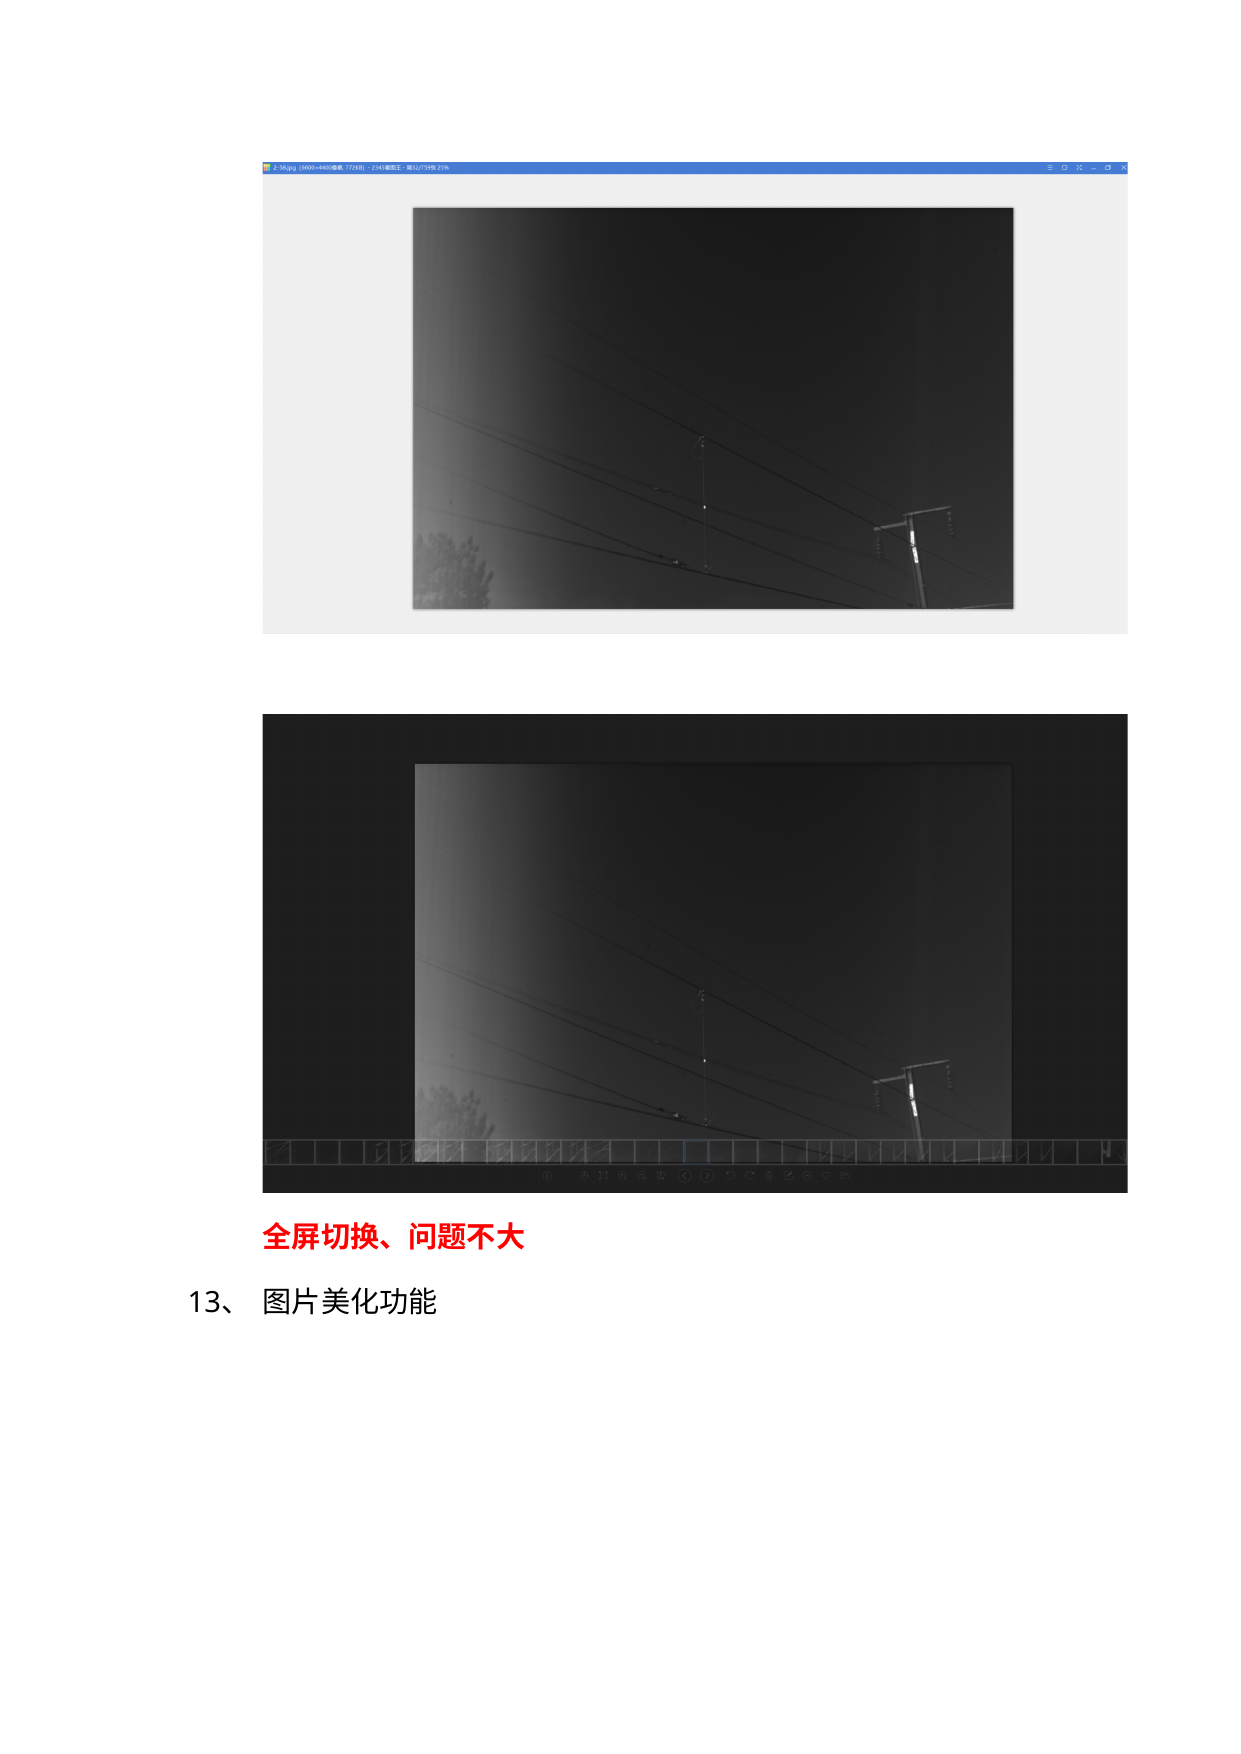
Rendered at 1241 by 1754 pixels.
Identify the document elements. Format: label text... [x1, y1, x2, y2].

picture [262, 162, 1128, 634]
list 全屏切换、问题不大 [262, 1202, 1053, 1267]
picture [262, 714, 1128, 1193]
list 图片美化功能 [187, 1267, 1053, 1332]
